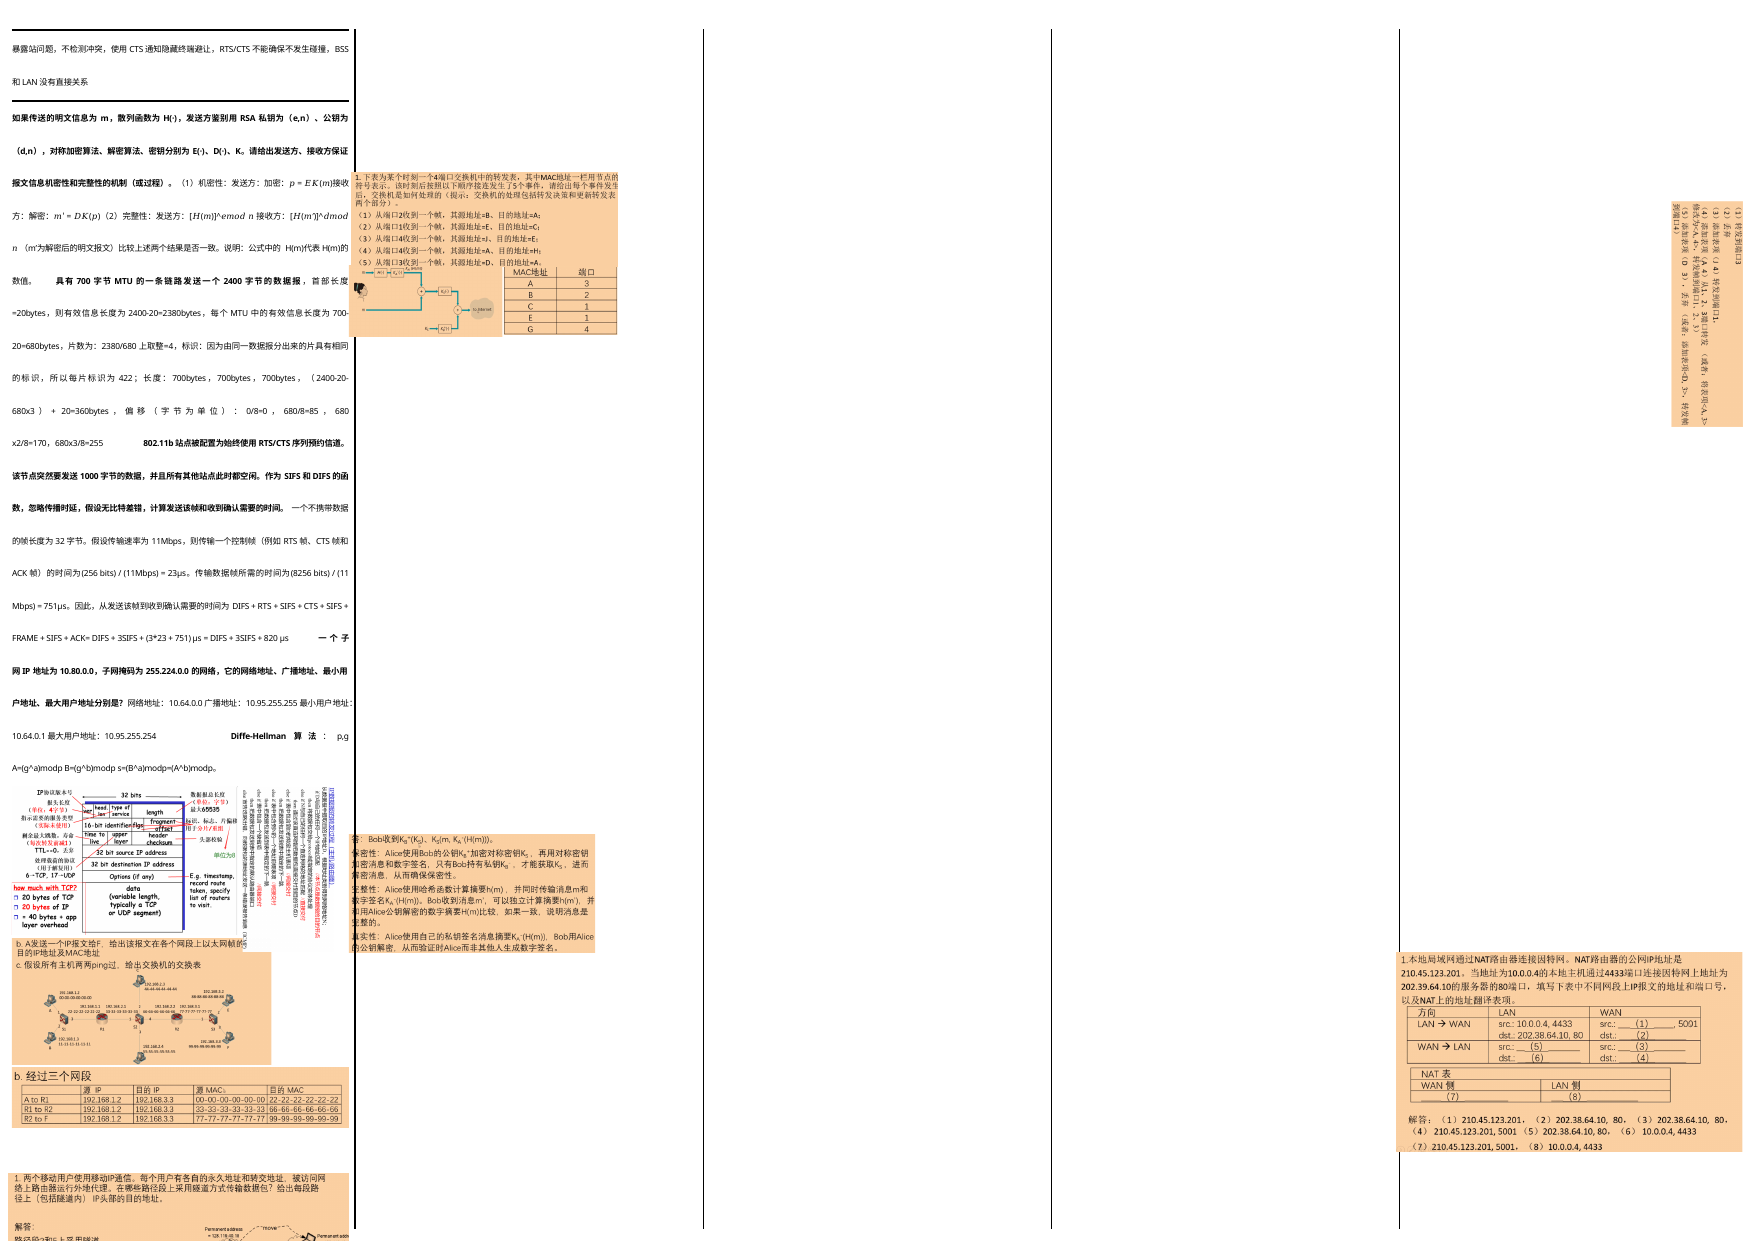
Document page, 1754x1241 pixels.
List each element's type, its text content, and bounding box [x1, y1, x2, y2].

picture [8, 1173, 349, 1241]
picture [356, 834, 596, 953]
picture [11, 786, 238, 935]
picture [1672, 202, 1743, 426]
picture [11, 1067, 349, 1128]
picture [348, 834, 354, 953]
picture [1396, 952, 1743, 1152]
picture [348, 172, 618, 337]
text 如果传送的明文信息为 m，散列函数为 H(·)，发送方鉴别用 RSA 私钥为（e,n）、公钥为（d,n），对称加密算法、解密算法、密钥分别为 E(·)、D(·)、K。请给出发送方、接收方保证报文信息机密性和完整性的机制（或过程）。（1）机密性：发送方：加密：𝑝 = 𝐸𝐾(𝑚)接收方：解密：𝑚′ = 𝐷𝐾(𝑝)（2）完整性：发送方：[𝐻(𝑚)]^𝑒𝑚𝑜𝑑 𝑛 接收方：[𝐻(𝑚′)]^𝑑𝑚𝑜𝑑 𝑛 （m’为解密后的明文报文）比较上述两个结果是否一致。说明：公式中的 H(m)代表 H(m)的数值。 具有700字节MTU的一条链路发送一个2400字节的数据报，首部长度=20bytes，则有效信息长度为2400-20=2380bytes，每个MTU中的有效信息长度为700-20=680bytes，片数为：2380/680上取整=4，标识：因为由同一数据报分出来的片具有相同的标识，所以每片标识为422；长度：700bytes，700bytes，700bytes，（2400-20-680x3）+ 20=360bytes，偏移（字节为单位）：0/8=0，680/8=85，680 x2/8=170，680x3/8=255 802.11b站点被配置为始终使用RTS/CTS序列预约信道。该节点突然要发送1000字节的数据，并且所有其他站点此时都空闲。作为SIFS和DIFS的函数，忽略传播时延，假设无比特差错，计算发送该帧和收到确认需要的时间。一个不携带数据的帧长度为32字节。假设传输速率为11Mbps，则传输一个控制帧（例如RTS帧、CTS帧和ACK帧）的时间为(256 bits) / (11Mbps) = 23μs。传输数据帧所需的时间为(8256 bits) / (11 Mbps) = 751μs。因此，从发送该帧到收到确认需要的时间为DIFS + RTS + SIFS + CTS + SIFS + FRAME + SIFS + ACK= DIFS + 3SIFS + (3*23 + 751) μs = DIFS + 3SIFS + 820 μs 一个子网 IP 地址为 10.80.0.0，子网掩码为 255.224.0.0 的网络，它的网络地址、广播地址、最小用户地址、最大用户地址分别是？网络地址：10.64.0.0广播地址：10.95.255.255最小用户地址：10.64.0.1最大用户地址：10.95.255.254 Diffe-Hellman算法：p,g A=(g^a)modp B=(g^b)modp s=(B^a)modp=(A^b)modp。 [12, 102, 349, 784]
picture [11, 787, 335, 1065]
